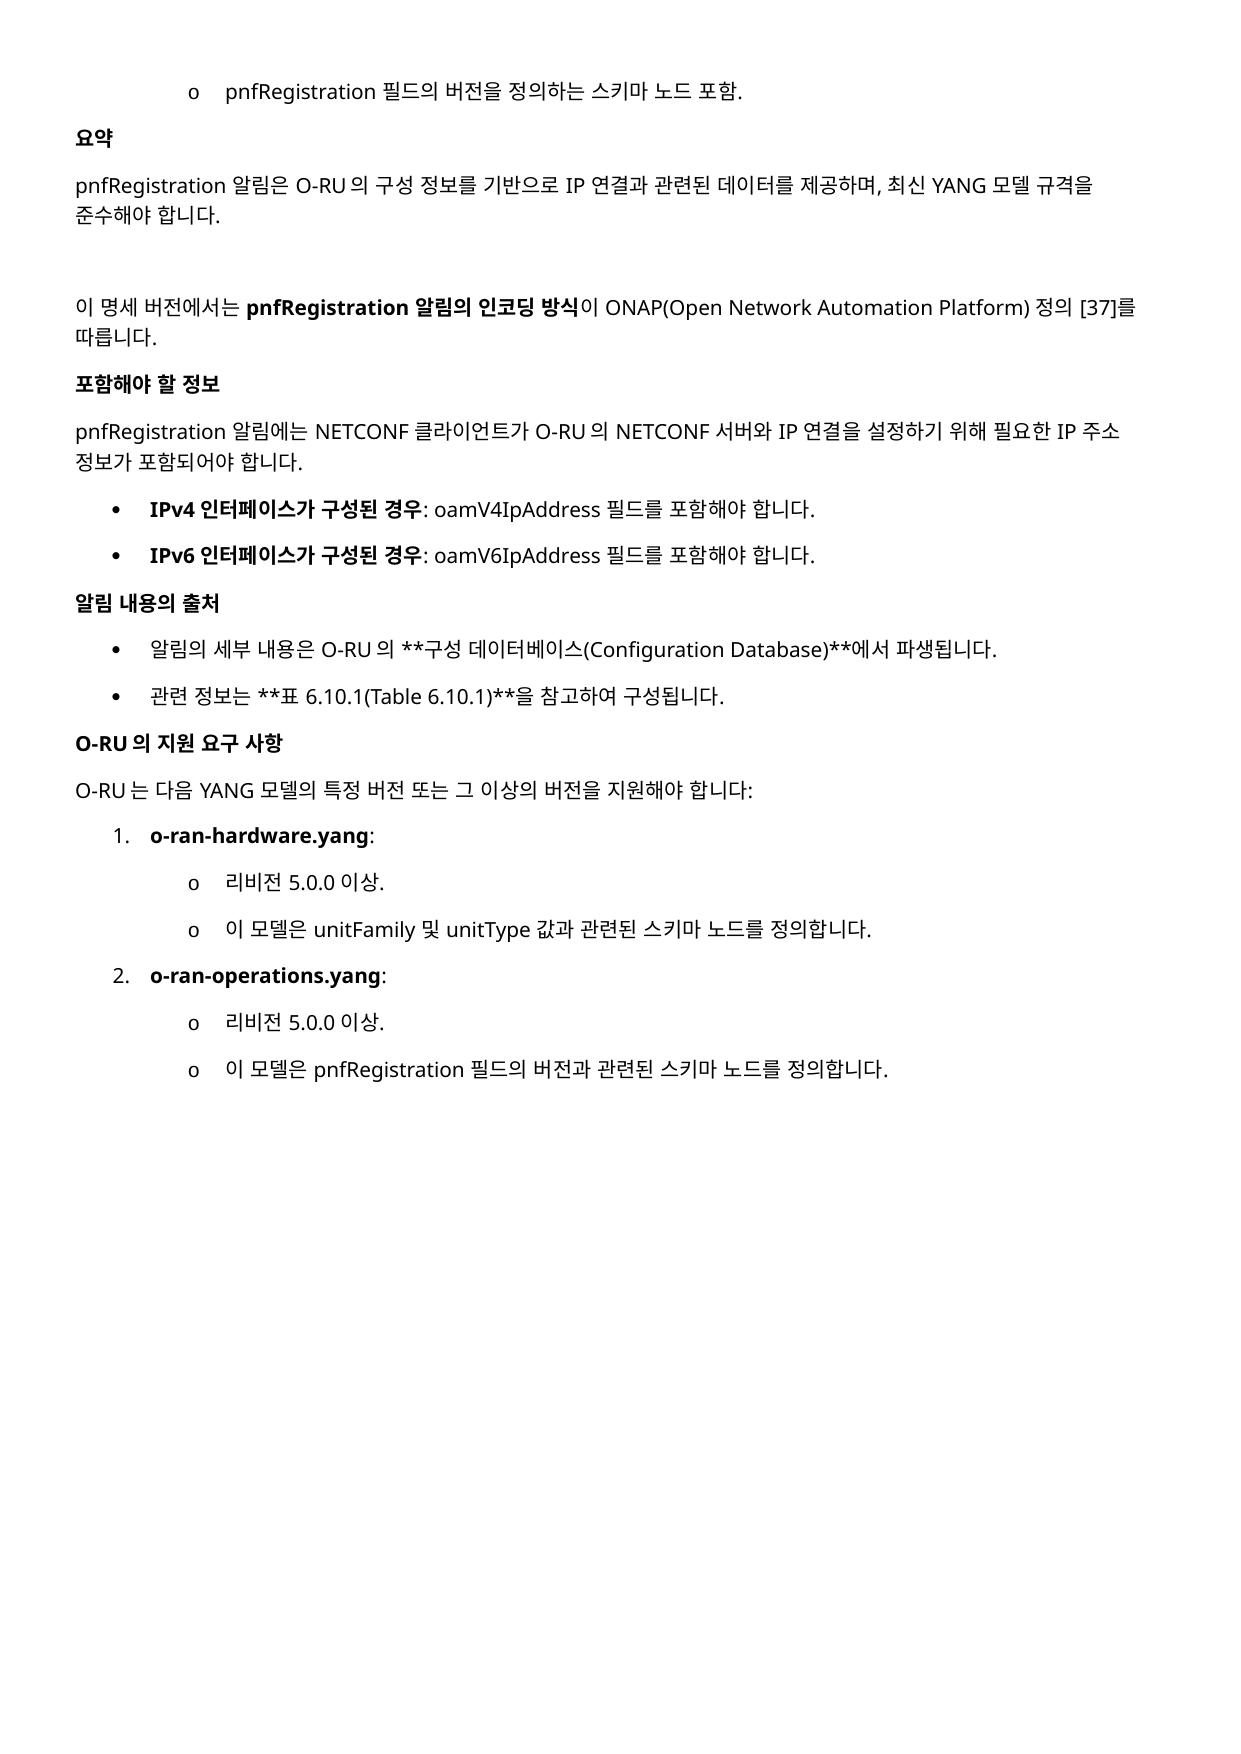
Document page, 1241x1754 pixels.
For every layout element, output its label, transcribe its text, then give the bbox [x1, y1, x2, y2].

text pnfRegistration 알림은 O-RU의 구성 정보를 기반으로 IP 연결과 관련된 데이터를 제공하며, 최신 YANG 모델 규격을 준수해야 합니다. [75, 169, 1165, 229]
list 이 모델은 unitFamily 및 unitType 값과 관련된 스키마 노드를 정의합니다. [187, 914, 1165, 944]
text 포함해야 할 정보 [75, 369, 1165, 399]
list 이 모델은 pnfRegistration 필드의 버전과 관련된 스키마 노드를 정의합니다. [187, 1053, 1165, 1083]
list o-ran-operations.yang: [112, 961, 1165, 989]
list 리비전 5.0.0 이상. [187, 1006, 1165, 1036]
text O-RU는 다음 YANG 모델의 특정 버전 또는 그 이상의 버전을 지원해야 합니다: [75, 774, 1165, 805]
list pnfRegistration 필드의 버전을 정의하는 스키마 노드 포함. [187, 75, 1165, 105]
text O-RU의 지원 요구 사항 [75, 728, 1165, 758]
text 알림 내용의 출처 [75, 587, 1165, 617]
list 리비전 5.0.0 이상. [187, 867, 1165, 897]
text pnfRegistration 알림에는 NETCONF 클라이언트가 O-RU의 NETCONF 서버와 IP 연결을 설정하기 위해 필요한 IP 주소 정보가 포함되어야 합니다. [75, 416, 1165, 476]
list IPv4 인터페이스가 구성된 경우: oamV4IpAddress 필드를 포함해야 합니다. [112, 493, 1165, 523]
list 관련 정보는 **표 6.10.1(Table 6.10.1)**을 참고하여 구성됩니다. [112, 681, 1165, 711]
text 이 명세 버전에서는 pnfRegistration 알림의 인코딩 방식이 ONAP(Open Network Automation Platform) 정의 [37]를 따릅니다. [75, 291, 1165, 352]
list 알림의 세부 내용은 O-RU의 **구성 데이터베이스(Configuration Database)**에서 파생됩니다. [112, 634, 1165, 664]
list o-ran-hardware.yang: [112, 822, 1165, 850]
list IPv6 인터페이스가 구성된 경우: oamV6IpAddress 필드를 포함해야 합니다. [112, 540, 1165, 570]
text 요약 [75, 122, 1165, 152]
